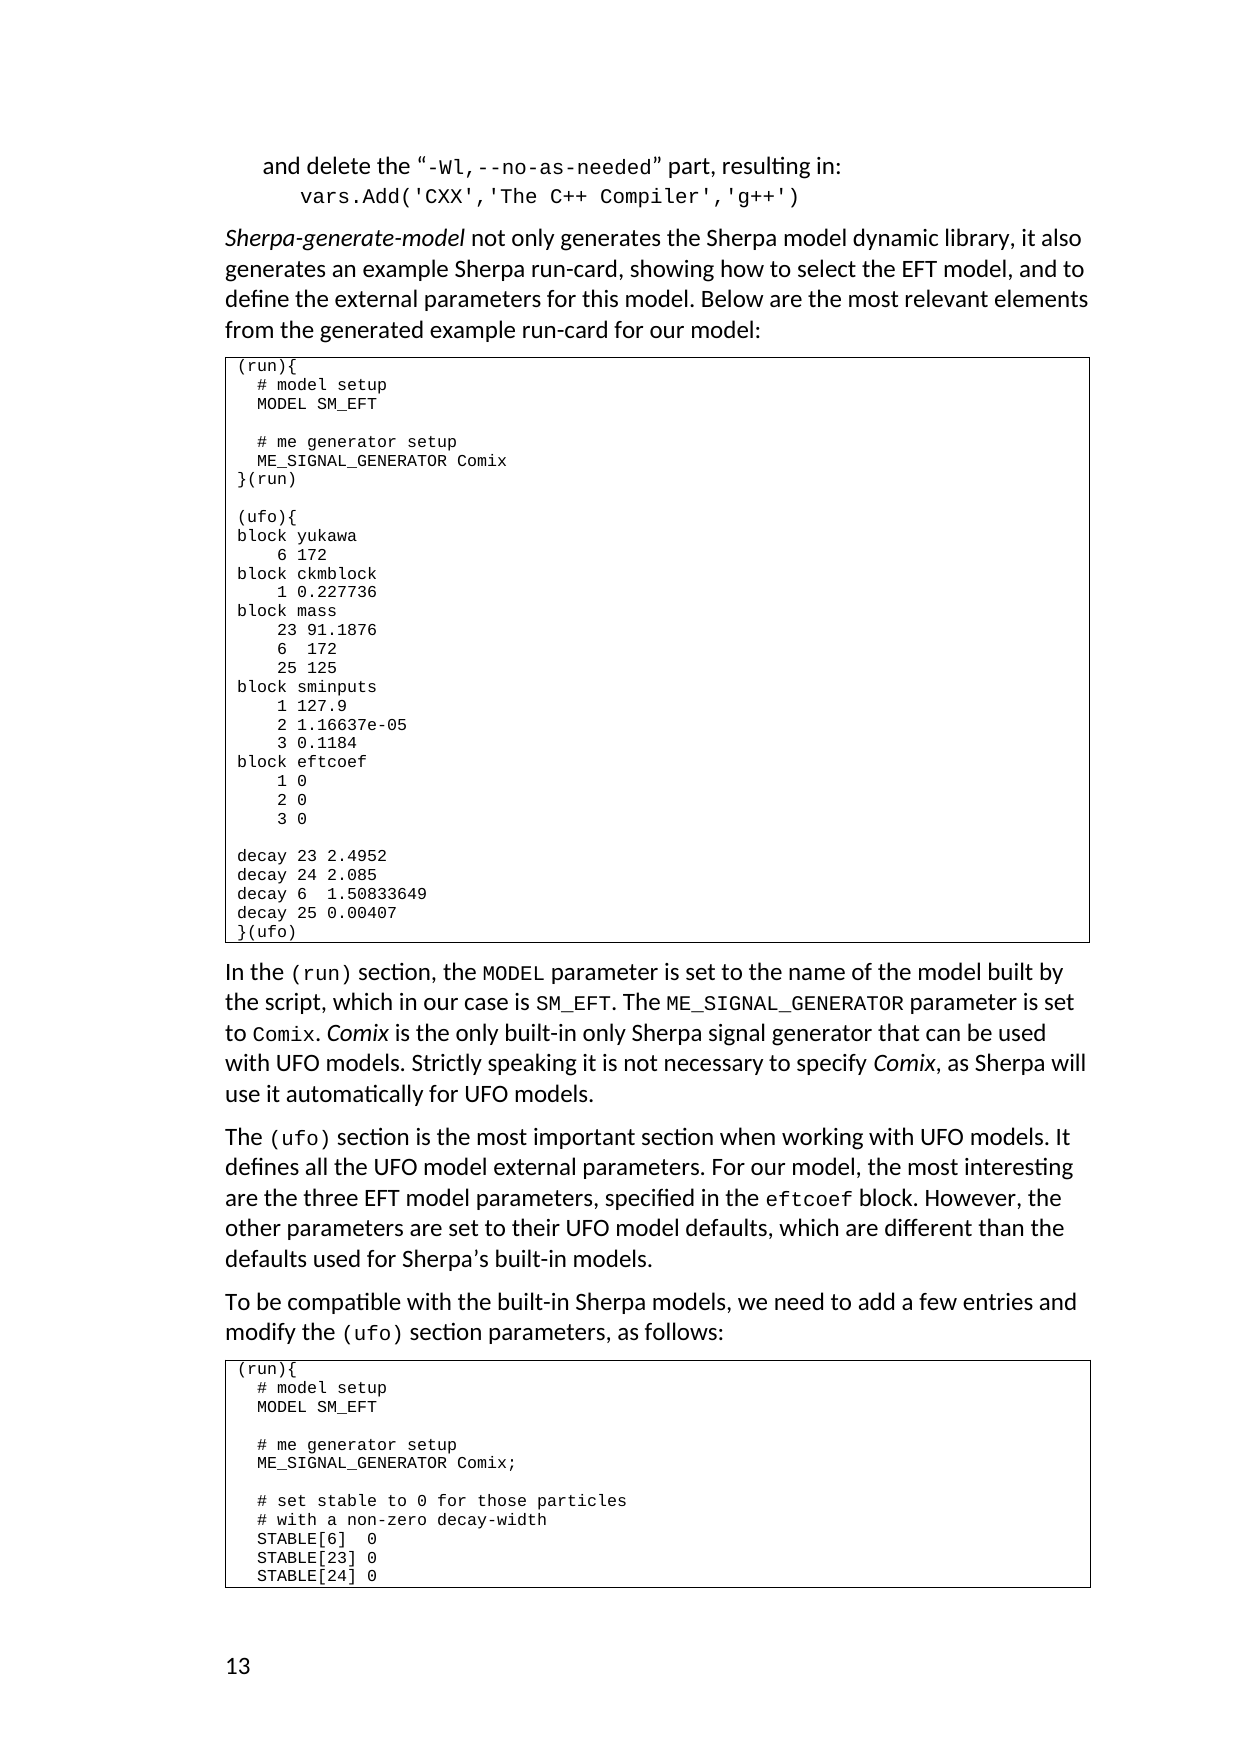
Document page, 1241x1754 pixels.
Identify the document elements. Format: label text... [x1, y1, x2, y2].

text To be compatible with the built-in Sherpa models, we need to add a few entries and modify the (ufo) section parameters, as follows: [225, 1286, 1090, 1347]
text In the (run) section, the MODEL parameter is set to the name of the model built by the script, which in our case is SM_EFT. The ME_SIGNAL_GENERATOR parameter is set to Comix. Comix is the only built-in only Sherpa signal generator that can be used with UFO models. Strictly speaking it is not necessary to specify Comix, as Sherpa will use it automatically for UFO models. [225, 956, 1090, 1108]
text Sherpa-generate-model not only generates the Sherpa model dynamic library, it also generates an example Sherpa run-card, showing how to select the EFT model, and to define the external parameters for this model. Below are the most relevant elements from the generated example run-card for our model: [225, 222, 1090, 344]
table_header (run){ # model setup MODEL SM_EFT # me generator setup ME_SIGNAL_GENERATOR Comix }(run) (ufo){ block yukawa 6 172 block ckmblock 1 0.227736 block mass 23 91.1876 6 172 25 125 block sminputs 1 127.9 2 1.16637e-05 3 0.1184 block eftcoef 1 0 2 0 3 0 decay 23 2.4952 decay 24 2.085 decay 6 1.50833649 decay 25 0.00407 }(ufo) [226, 358, 1089, 942]
text The (ufo) section is the most important section when working with UFO models. It defines all the UFO model external parameters. For our model, the most interesting are the three EFT model parameters, specified in the eftcoef block. However, the other parameters are set to their UFO model defaults, which are different than the defaults used for Sherpa’s built-in models. [225, 1121, 1090, 1273]
